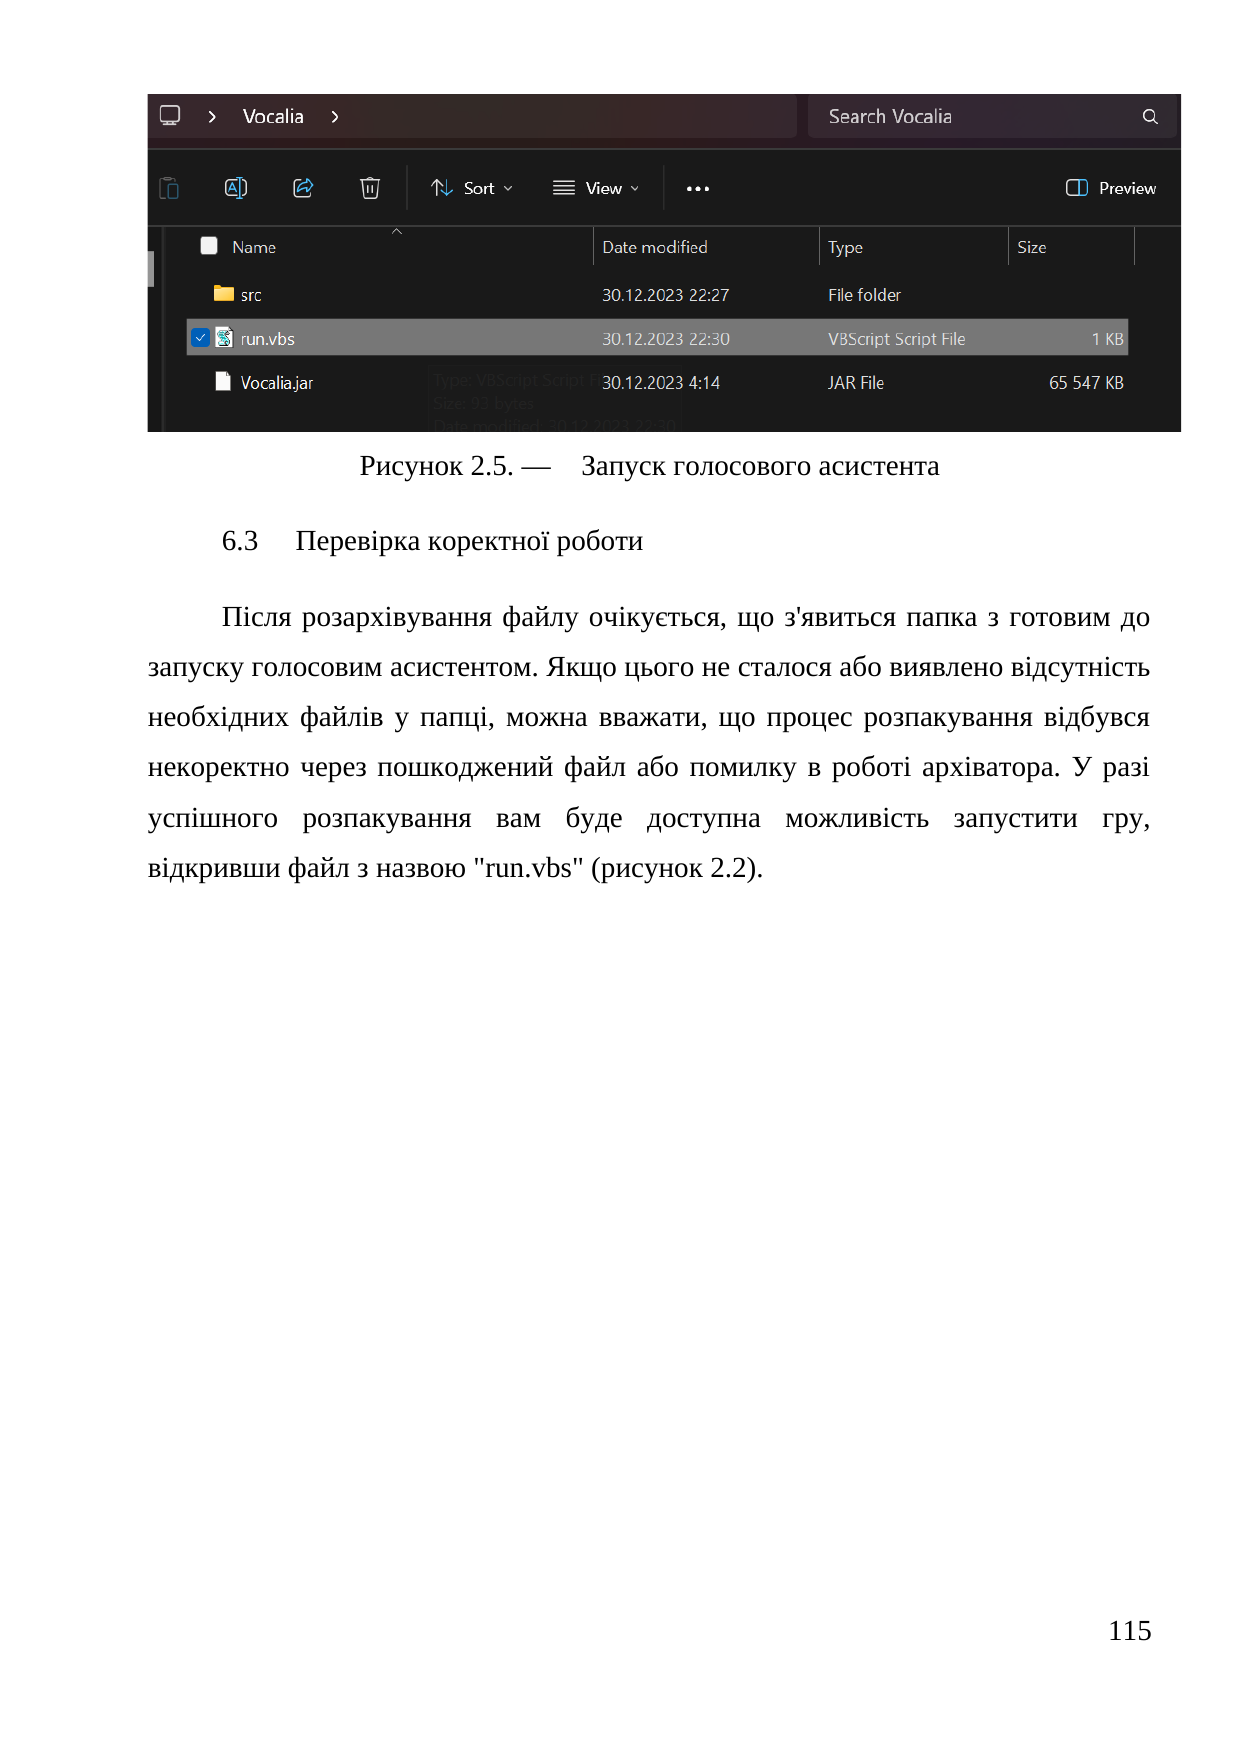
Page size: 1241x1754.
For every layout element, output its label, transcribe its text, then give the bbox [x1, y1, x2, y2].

picture [147, 94, 1182, 432]
list Запуск голосового асистента [148, 448, 1152, 482]
subtitle Перевірка коректної роботи [148, 523, 1152, 557]
text Після розархівування файлу очікується, що з'явиться папка з готовим до запуску голосовим асистентом. Якщо цього не сталося або виявлено відсутність необхідних файлів у папці, можна вважати, що процес розпакування відбувся некоректно через пошкоджений файл або помилку в роботі архіватора. У разі успішного розпакування вам буде доступна можливість запустити гру, відкривши файл з назвою "run.vbs" (рисунок 2.2). [148, 599, 1152, 884]
